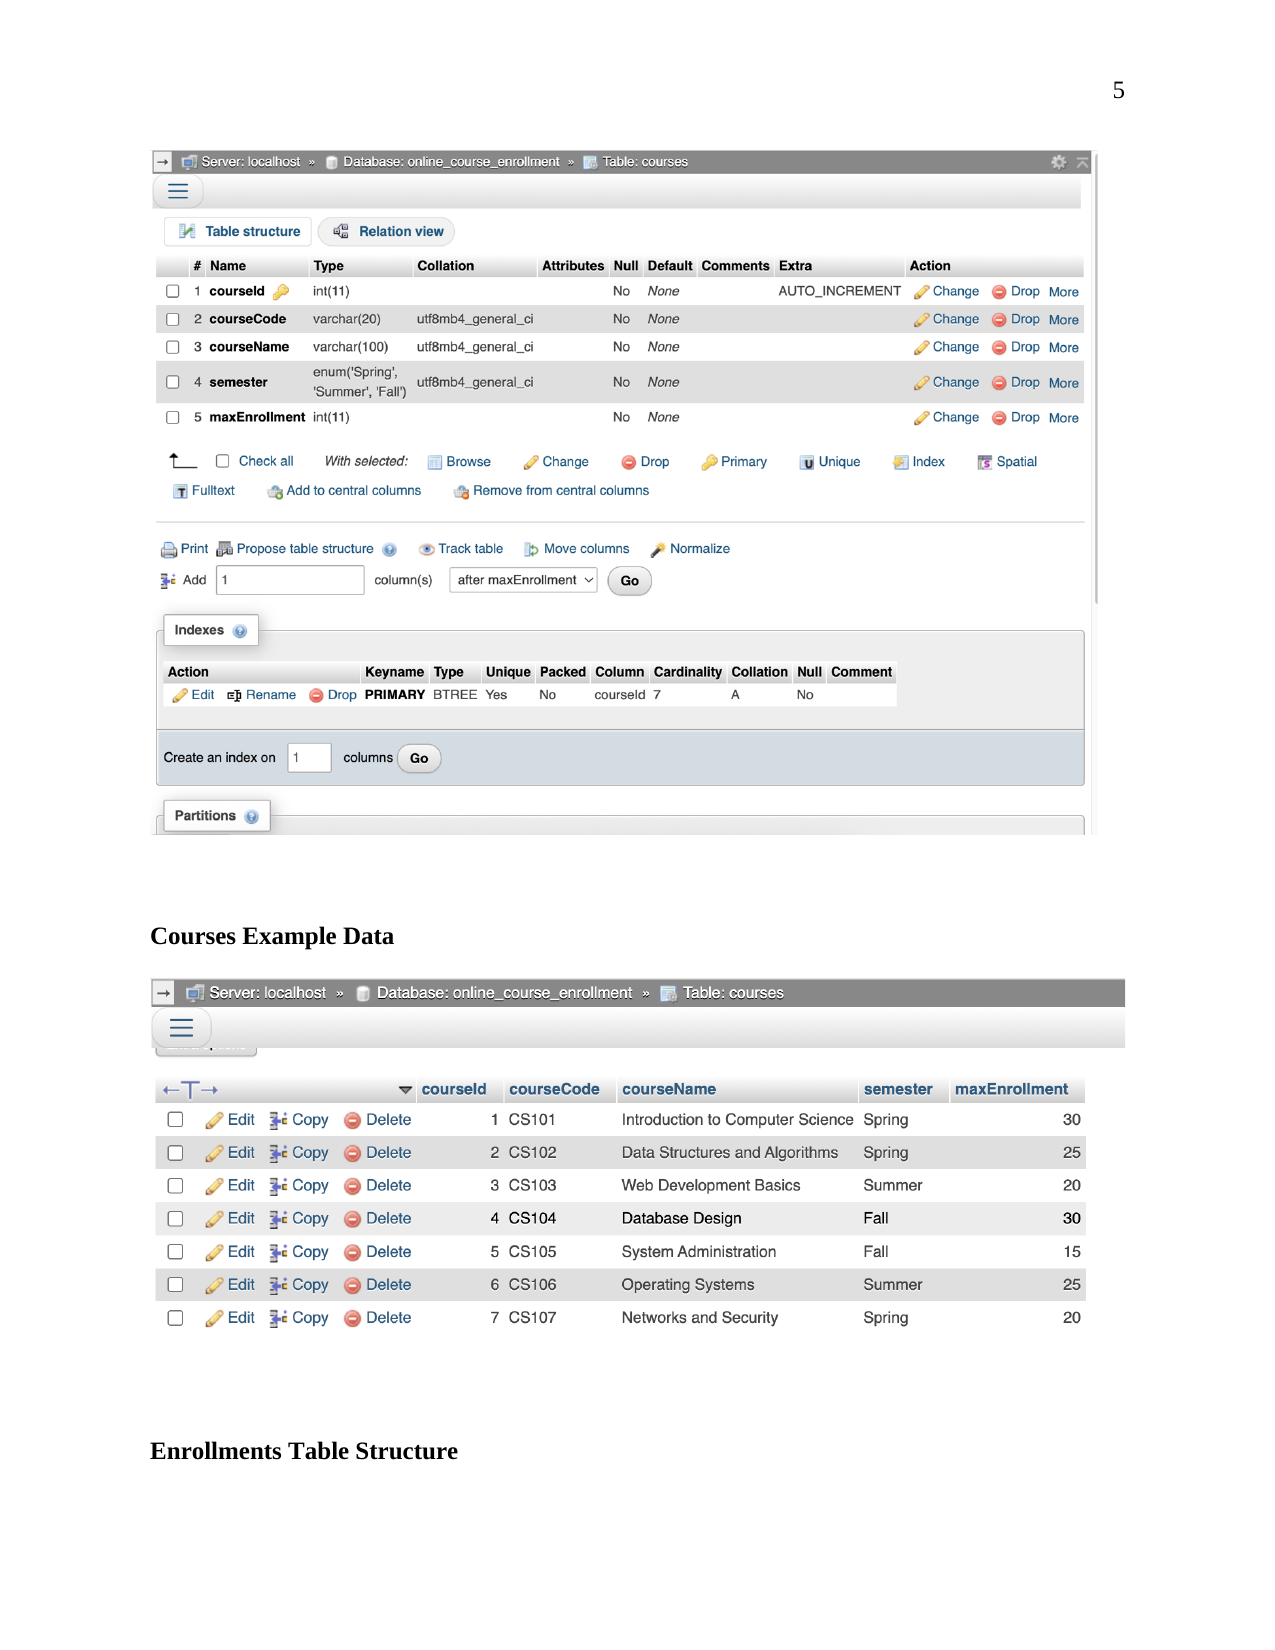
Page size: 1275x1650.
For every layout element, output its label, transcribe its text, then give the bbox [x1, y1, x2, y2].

text Courses Example Data [150, 921, 1125, 950]
picture [150, 978, 1125, 1350]
picture [150, 150, 1098, 835]
text Enrollments Table Structure [150, 1436, 1125, 1464]
